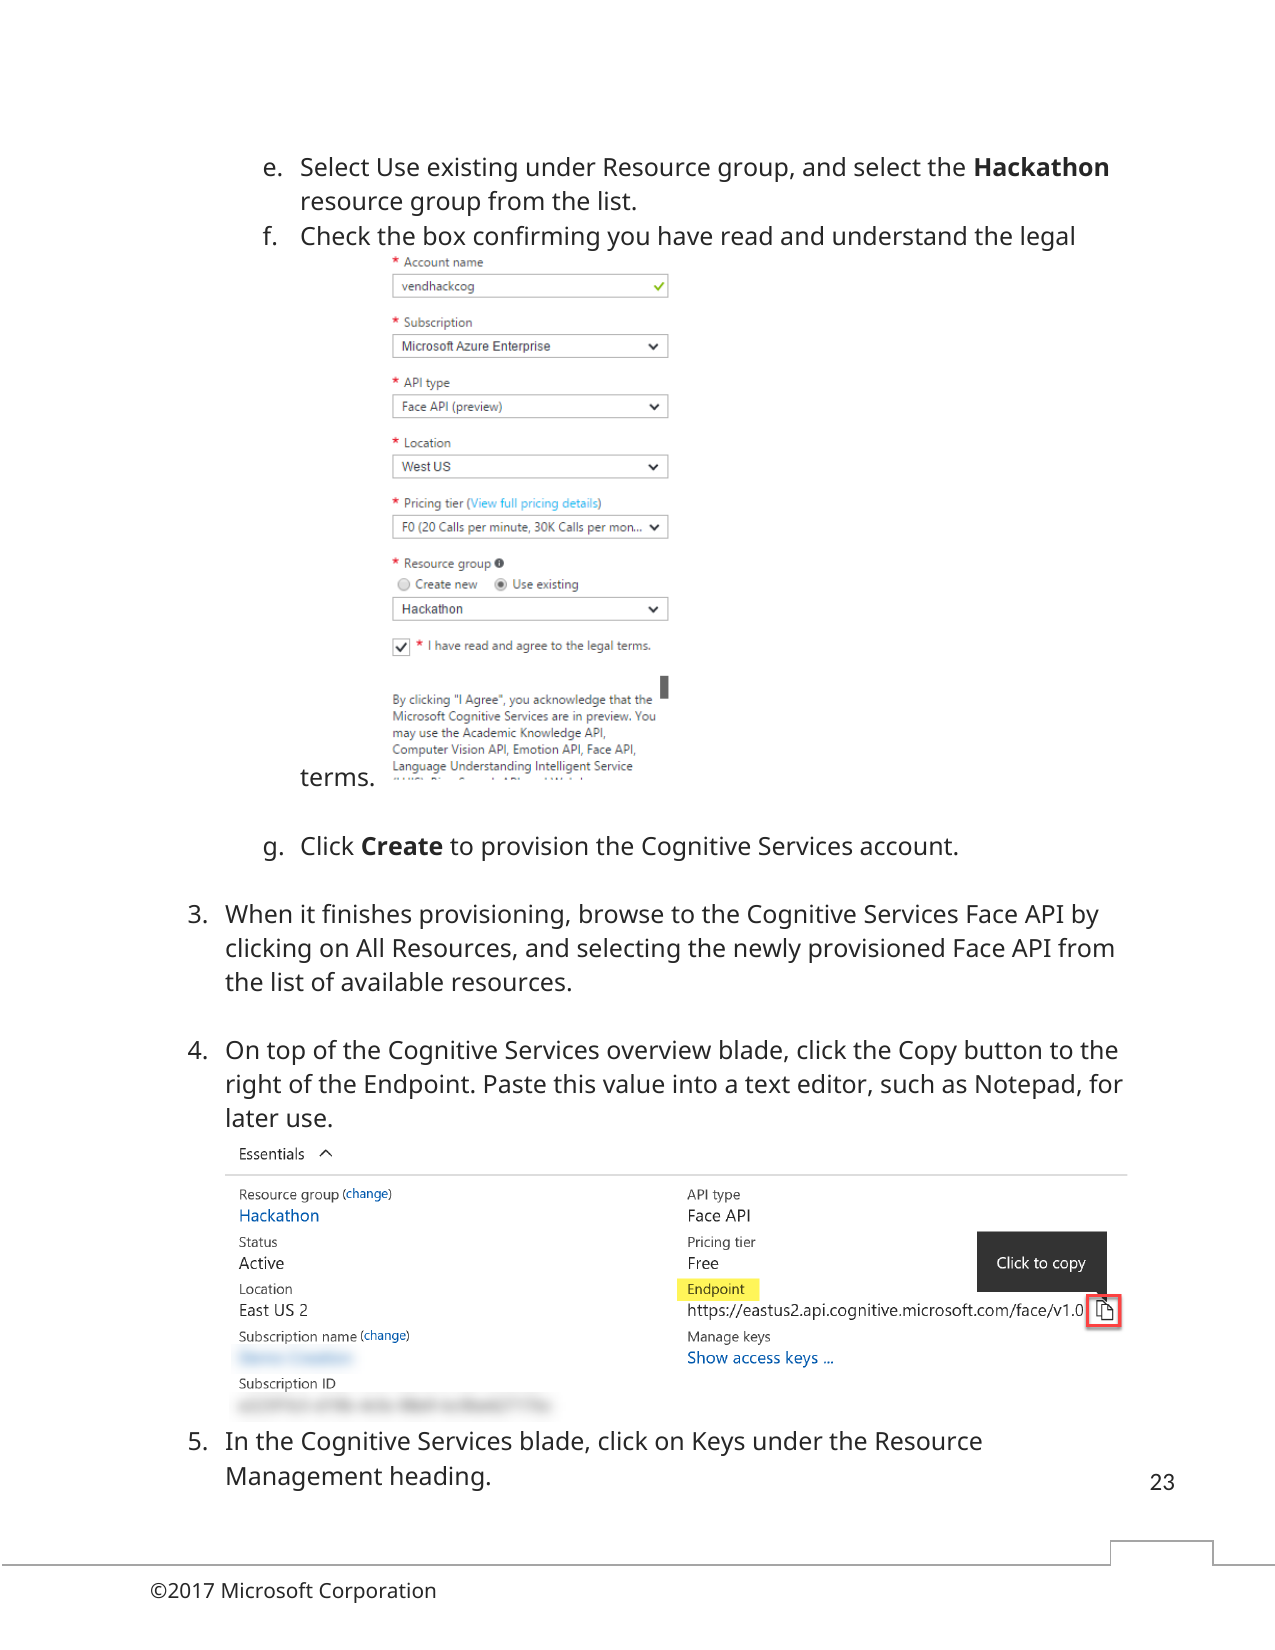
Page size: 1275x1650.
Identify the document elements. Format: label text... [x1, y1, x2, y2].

list Click Create to provision the Cognitive Services account. [262, 828, 1125, 862]
list Select Use existing under Resource group, and select the Hackathon resource group from the list. [262, 150, 1125, 218]
list When it finishes provisioning, browse to the Cognitive Services Face API by clicking on All Resources, and selecting the newly provisioned Face API from the list of available resources. [187, 896, 1125, 998]
picture [225, 1134, 1128, 1424]
picture [382, 252, 682, 787]
list In the Cognitive Services blade, click on Keys under the Resource Management heading. [187, 1424, 1125, 1492]
